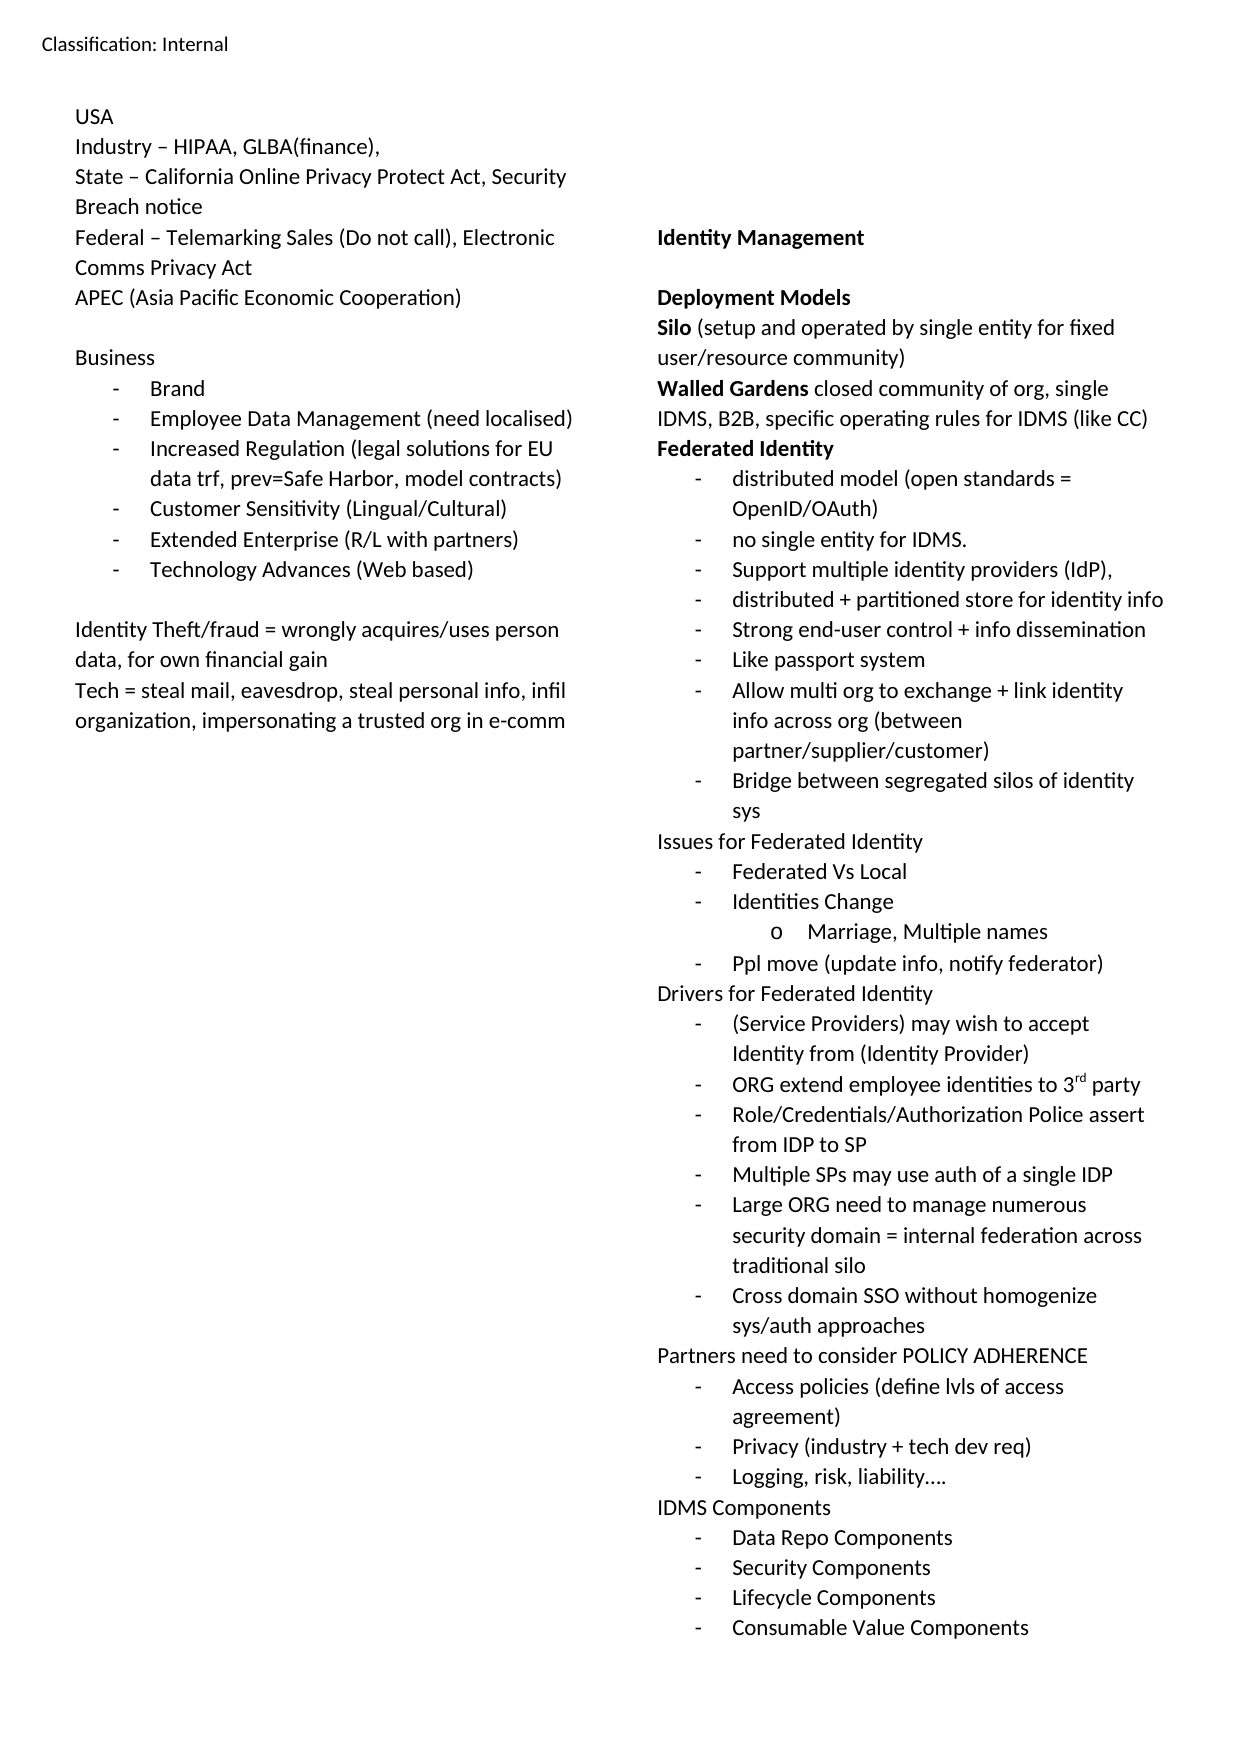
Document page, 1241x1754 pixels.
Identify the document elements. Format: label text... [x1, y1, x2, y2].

list Consumable Value Components [694, 1613, 1165, 1641]
text Federated Identity [657, 434, 1165, 462]
list Large ORG need to manage numerous security domain = internal federation across traditional silo [694, 1191, 1165, 1279]
list Lifecycle Components [694, 1583, 1165, 1611]
list Customer Sensitivity (Lingual/Cultural) [112, 494, 583, 522]
text Drivers for Federated Identity [657, 979, 1165, 1007]
list Role/Credentials/Authorization Police assert from IDP to SP [694, 1100, 1165, 1158]
list Marriage, Multiple names [769, 917, 1165, 947]
list Federated Vs Local [694, 857, 1165, 885]
list Extended Enterprise (R/L with partners) [112, 525, 583, 553]
text Industry – HIPAA, GLBA(finance), [75, 132, 583, 160]
list Increased Regulation (legal solutions for EU data trf, prev=Safe Harbor, model contracts) [112, 434, 583, 492]
list (Service Providers) may wish to accept Identity from (Identity Provider) [694, 1009, 1165, 1067]
list ORG extend employee identities to 3rd party [694, 1070, 1165, 1098]
list Support multiple identity providers (IdP), [694, 555, 1165, 583]
text Federal – Telemarking Sales (Do not call), Electronic Comms Privacy Act [75, 223, 583, 281]
list Strong end-user control + info dissemination [694, 615, 1165, 643]
text Tech = steal mail, eavesdrop, steal personal info, infil organization, impersonating a trusted org in e-comm [75, 676, 583, 734]
list Logging, risk, liability…. [694, 1462, 1165, 1490]
list Multiple SPs may use auth of a single IDP [694, 1160, 1165, 1188]
text USA [75, 102, 583, 130]
text Business [75, 343, 583, 371]
list Bridge between segregated silos of identity sys [694, 766, 1165, 824]
text State – California Online Privacy Protect Act, Security Breach notice [75, 162, 583, 220]
list Access policies (define lvls of access agreement) [694, 1372, 1165, 1430]
text Silo (setup and operated by single entity for fixed user/resource community) [657, 313, 1165, 371]
text Identity Theft/fraud = wrongly acquires/uses person data, for own financial gain [75, 615, 583, 673]
list distributed + partitioned store for identity info [694, 585, 1165, 613]
text Partners need to consider POLICY ADHERENCE [657, 1342, 1165, 1369]
list Brand [112, 374, 583, 402]
text Deployment Models [657, 283, 1165, 311]
list Privacy (industry + tech dev req) [694, 1432, 1165, 1460]
text IDMS Components [657, 1493, 1165, 1521]
list Technology Advances (Web based) [112, 555, 583, 583]
list distributed model (open standards = OpenID/OAuth) [694, 464, 1165, 522]
text Identity Management [657, 223, 1165, 251]
list Identities Change [694, 887, 1165, 915]
text Walled Gardens closed community of org, single IDMS, B2B, specific operating rules for IDMS (like CC) [657, 374, 1165, 432]
list no single entity for IDMS. [694, 525, 1165, 553]
list Data Repo Components [694, 1523, 1165, 1551]
text Issues for Federated Identity [657, 827, 1165, 855]
list Cross domain SSO without homogenize sys/auth approaches [694, 1281, 1165, 1339]
list Allow multi org to exchange + link identity info across org (between partner/supplier/customer) [694, 676, 1165, 764]
list Employee Data Management (need localised) [112, 404, 583, 432]
list Security Components [694, 1553, 1165, 1581]
list Ppl move (update info, notify federator) [694, 949, 1165, 977]
list Like passport system [694, 646, 1165, 673]
text APEC (Asia Pacific Economic Cooperation) [75, 283, 583, 311]
